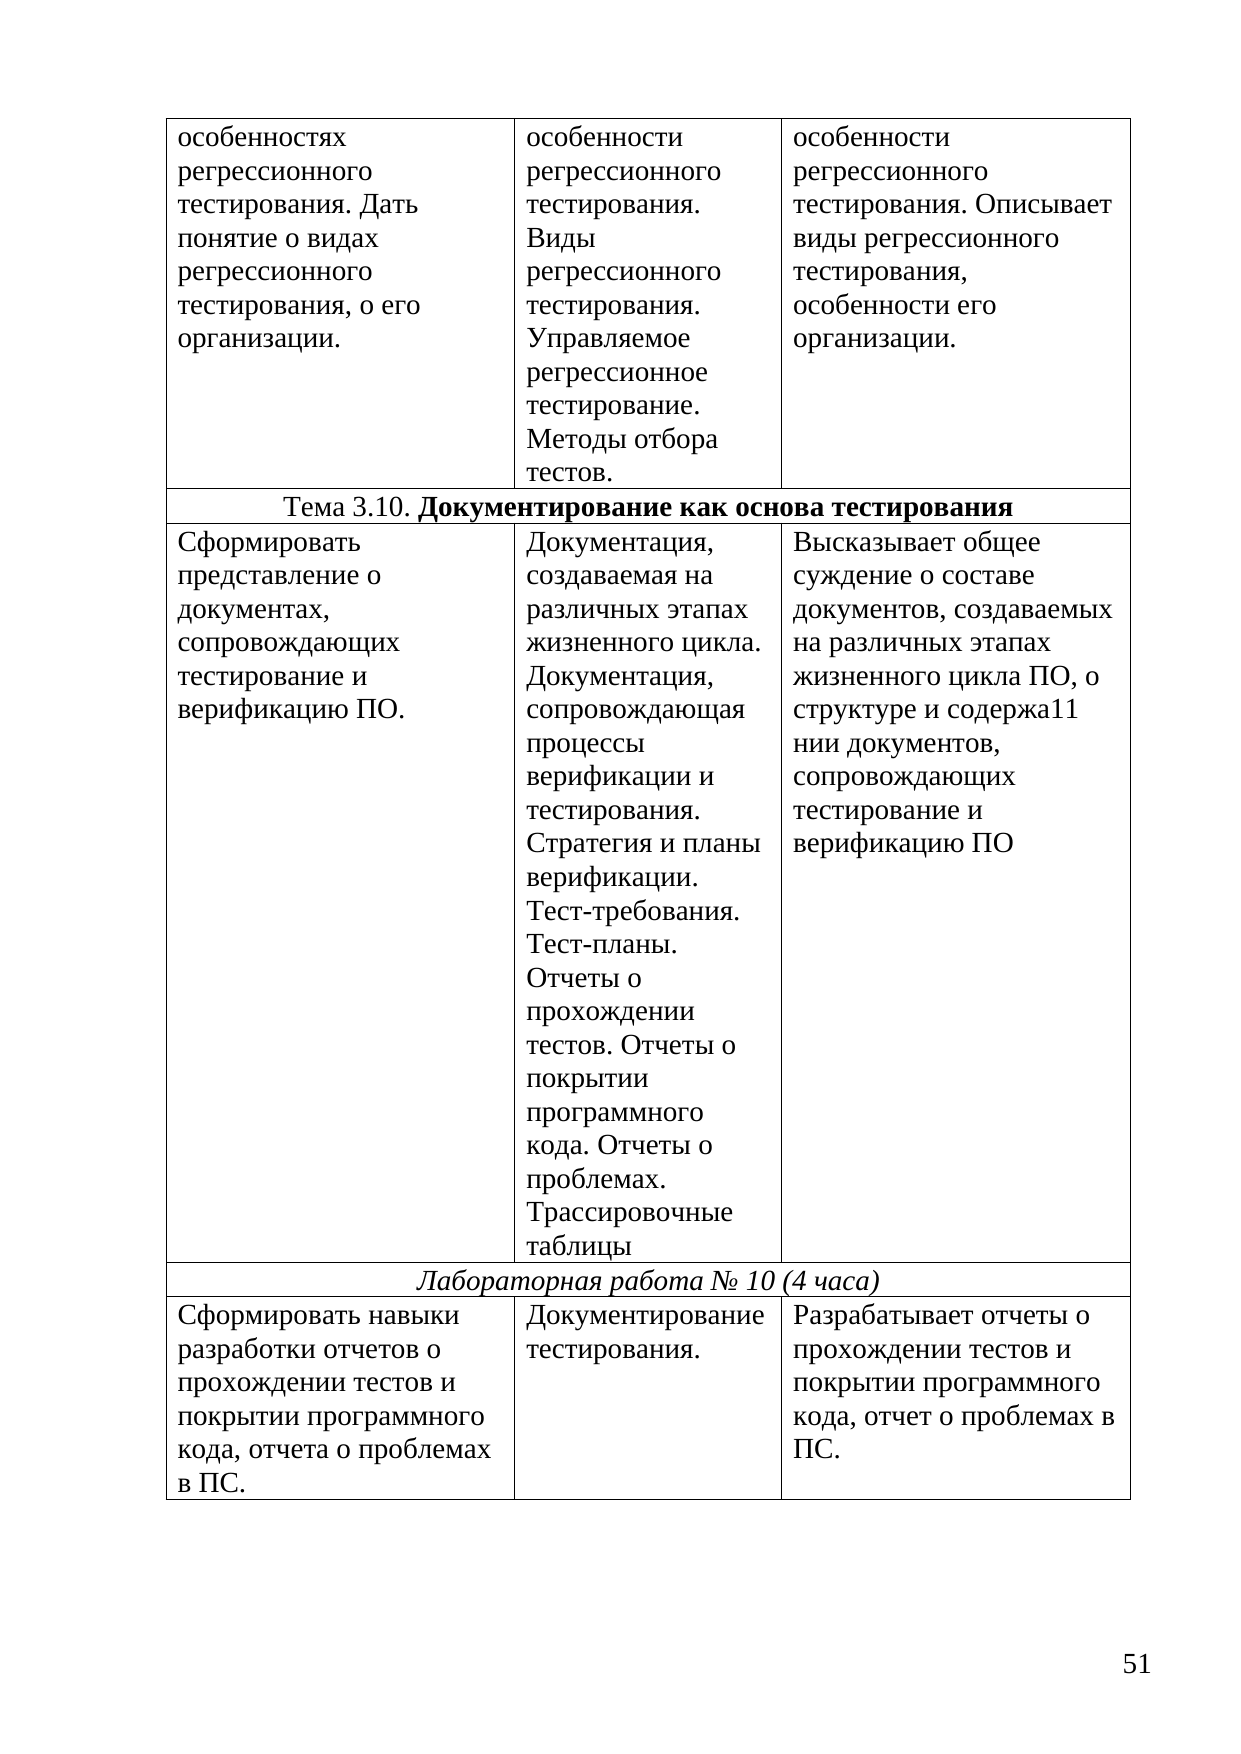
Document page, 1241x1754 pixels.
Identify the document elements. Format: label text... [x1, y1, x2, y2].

table_cell Сформировать навыки разработки отчетов о прохождении тестов и покрытии программного кода, отчета о проблемах в ПС. [167, 1297, 514, 1498]
table_cell Тема 3.10. Документирование как основа тестирования [167, 489, 1130, 523]
table_cell Разрабатывает отчеты о прохождении тестов и покрытии программного кода, отчет о проблемах в ПС. [782, 1297, 1130, 1498]
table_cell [167, 119, 514, 488]
table_cell Высказывает общее суждение о составе документов, создаваемых на различных этапах жизненного цикла ПО, о структуре и содержа11 нии документов, сопровождающих тестирование и верификацию ПО [782, 524, 1130, 1262]
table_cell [782, 119, 1130, 488]
table_cell Лабораторная работа № 10 (4 часа) [167, 1263, 1130, 1296]
table_cell Документирование тестирования. [515, 1297, 781, 1498]
table_cell Сформировать представление о документах, сопровождающих тестирование и верификацию ПО. [167, 524, 514, 1262]
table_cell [515, 119, 781, 488]
table_cell Документация, создаваемая на различных этапах жизненного цикла. Документация, сопровождающая процессы верификации и тестирования. Стратегия и планы верификации. Тест-требования. Тест-планы. Отчеты о прохождении тестов. Отчеты о покрытии программного кода. Отчеты о проблемах. Трассировочные таблицы [515, 524, 781, 1262]
